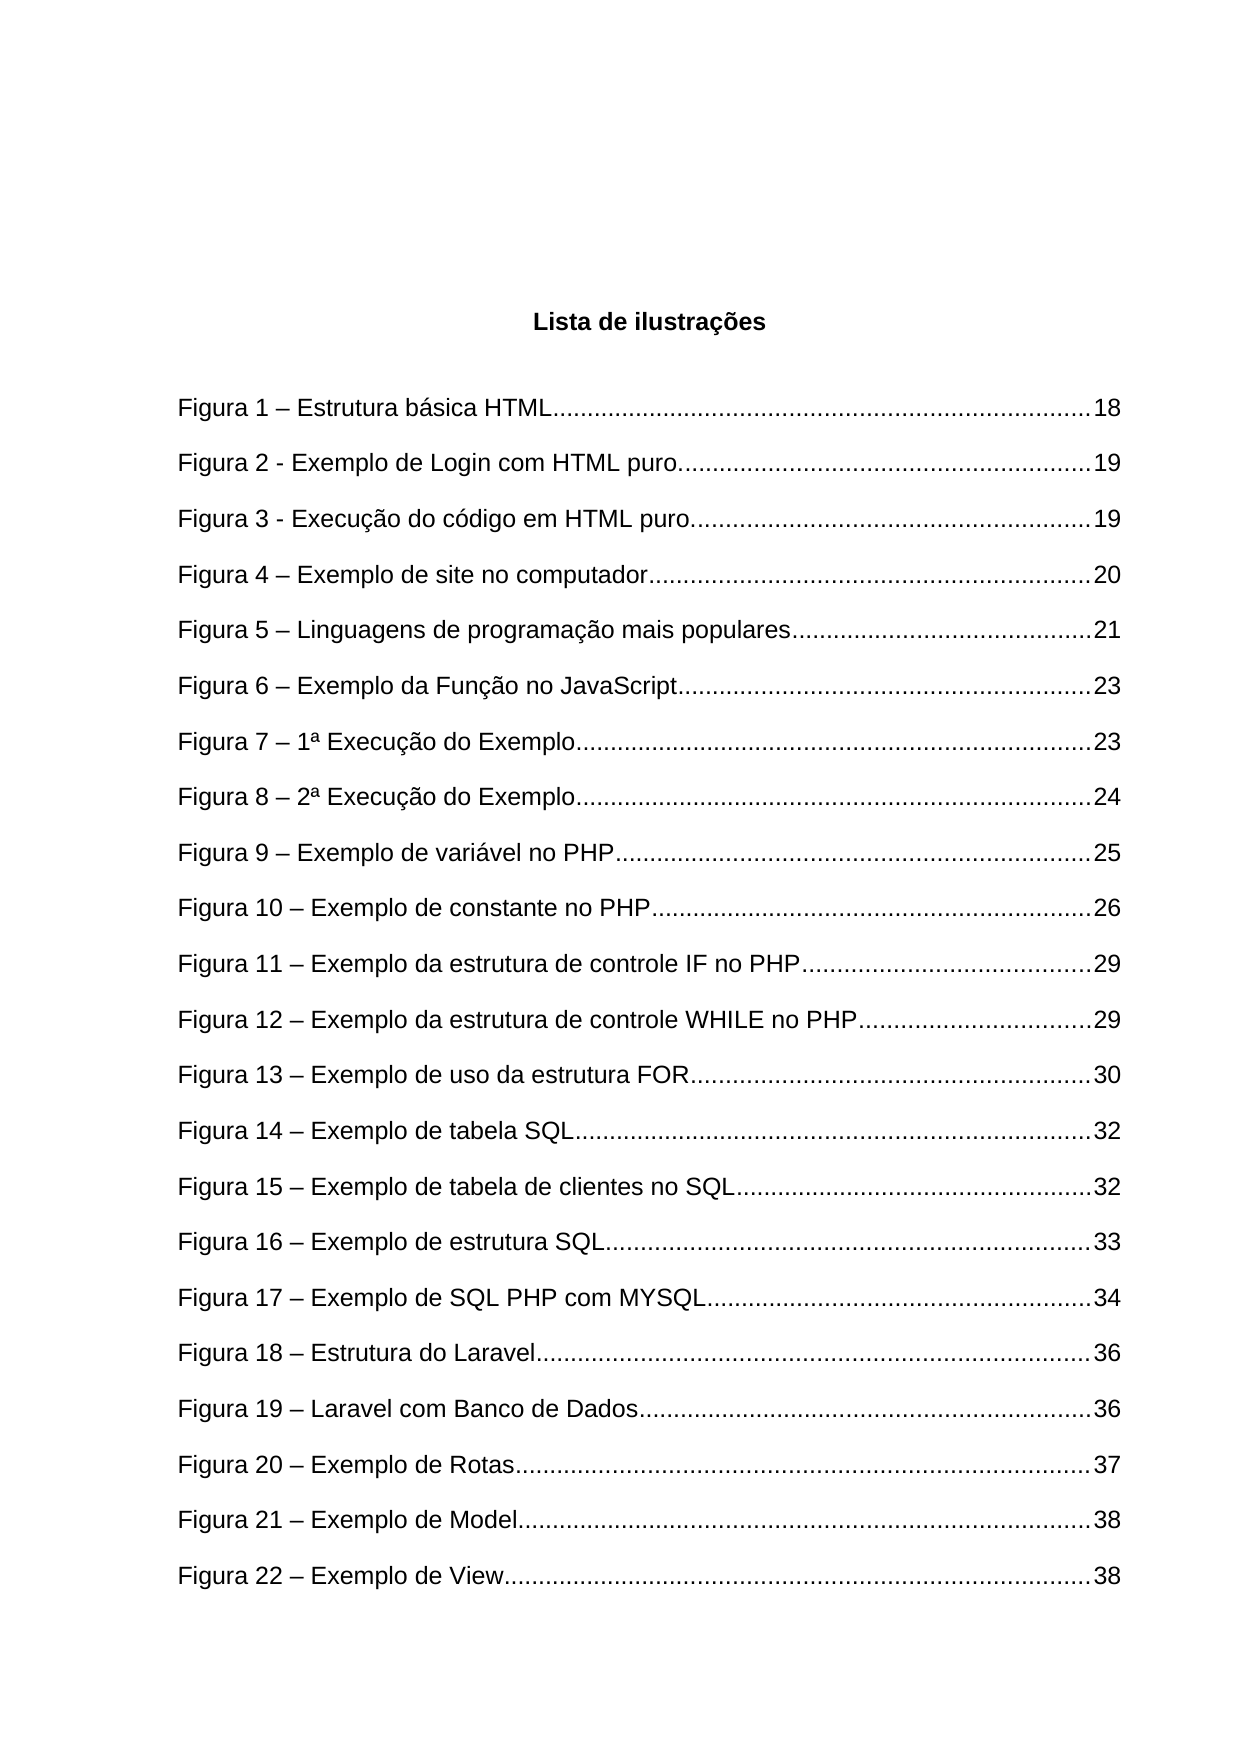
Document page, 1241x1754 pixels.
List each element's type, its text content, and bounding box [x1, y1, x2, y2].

text Figura 9 – Exemplo de variável no PHP 25 [177, 838, 1122, 867]
text Figura 11 – Exemplo da estrutura de controle IF no PHP 29 [177, 949, 1122, 978]
text Figura 18 – Estrutura do Laravel 36 [177, 1338, 1122, 1367]
text Figura 2 - Exemplo de Login com HTML puro. 19 [177, 448, 1122, 477]
text Figura 1 – Estrutura básica HTML 18 [177, 393, 1122, 422]
text Figura 4 – Exemplo de site no computador 20 [177, 560, 1122, 588]
text Lista de ilustrações [177, 307, 1122, 335]
text Figura 8 – 2ª Execução do Exemplo 24 [177, 782, 1122, 811]
text Figura 13 – Exemplo de uso da estrutura FOR 30 [177, 1060, 1122, 1089]
text Figura 14 – Exemplo de tabela SQL 32 [177, 1116, 1122, 1145]
text Figura 5 – Linguagens de programação mais populares 21 [177, 615, 1122, 644]
text Figura 7 – 1ª Execução do Exemplo 23 [177, 727, 1122, 755]
text Figura 17 – Exemplo de SQL PHP com MYSQL 34 [177, 1283, 1122, 1312]
text Figura 16 – Exemplo de estrutura SQL 33 [177, 1227, 1122, 1256]
text Figura 21 – Exemplo de Model 38 [177, 1505, 1122, 1534]
text Figura 12 – Exemplo da estrutura de controle WHILE no PHP 29 [177, 1005, 1122, 1033]
text Figura 22 – Exemplo de View 38 [177, 1561, 1122, 1590]
text Figura 3 - Execução do código em HTML puro. 19 [177, 504, 1122, 533]
text Figura 6 – Exemplo da Função no JavaScript 23 [177, 671, 1122, 700]
text Figura 15 – Exemplo de tabela de clientes no SQL 32 [177, 1172, 1122, 1200]
text Figura 19 – Laravel com Banco de Dados 36 [177, 1394, 1122, 1423]
text Figura 10 – Exemplo de constante no PHP 26 [177, 893, 1122, 922]
text Figura 20 – Exemplo de Rotas 37 [177, 1450, 1122, 1478]
